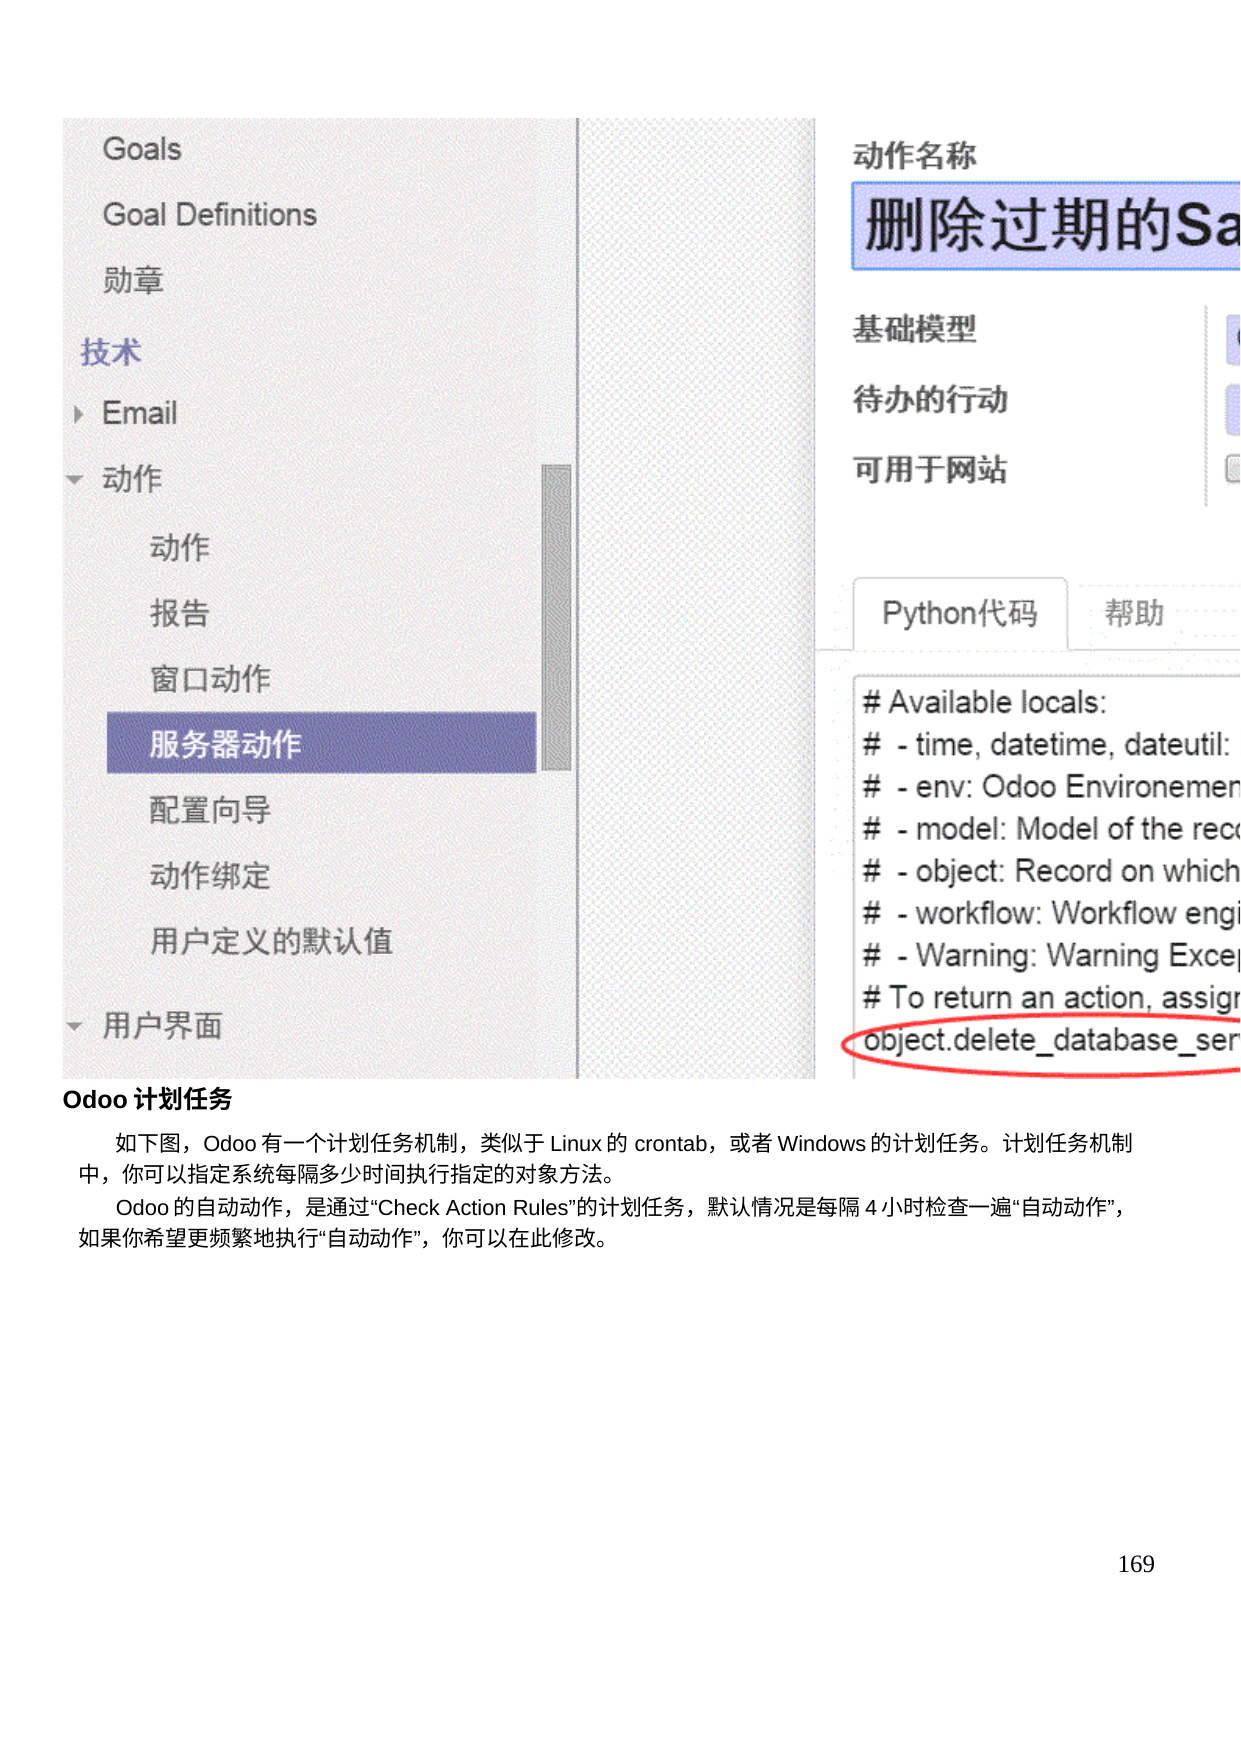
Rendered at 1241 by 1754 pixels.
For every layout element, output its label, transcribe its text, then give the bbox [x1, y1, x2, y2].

text Odoo的自动动作，是通过“Check Action Rules”的计划任务，默认情况是每隔4小时检查一遍“自动动作”，如果你希望更频繁地执行“自动动作”，你可以在此修改。 [78, 1192, 1139, 1251]
subtitle Odoo计划任务 [62, 1085, 1155, 1113]
picture [62, 118, 1241, 1079]
text 如下图，Odoo有一个计划任务机制，类似于Linux的 crontab，或者Windows的计划任务。计划任务机制中，你可以指定系统每隔多少时间执行指定的对象方法。 [78, 1128, 1139, 1187]
